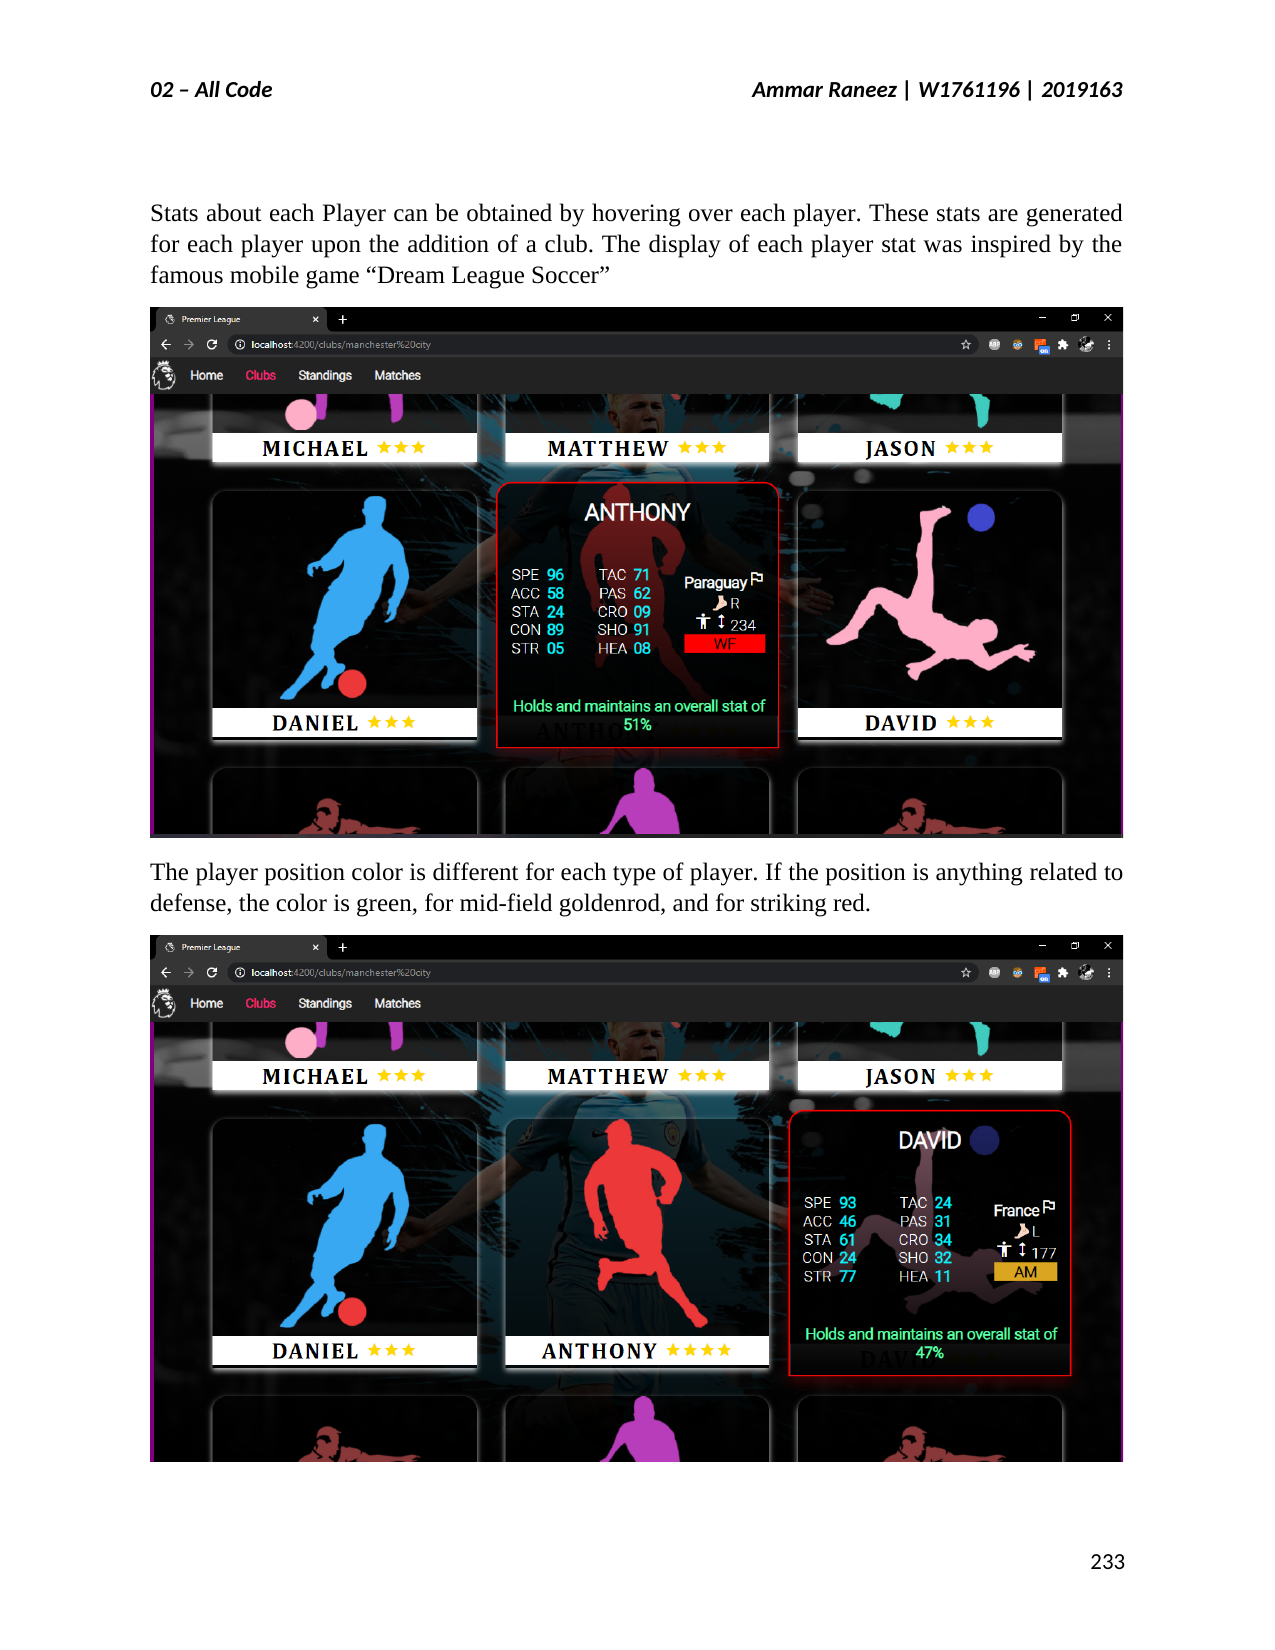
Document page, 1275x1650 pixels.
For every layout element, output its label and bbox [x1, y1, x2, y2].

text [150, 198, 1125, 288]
picture [150, 935, 1124, 1462]
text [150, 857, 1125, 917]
picture [150, 307, 1124, 838]
